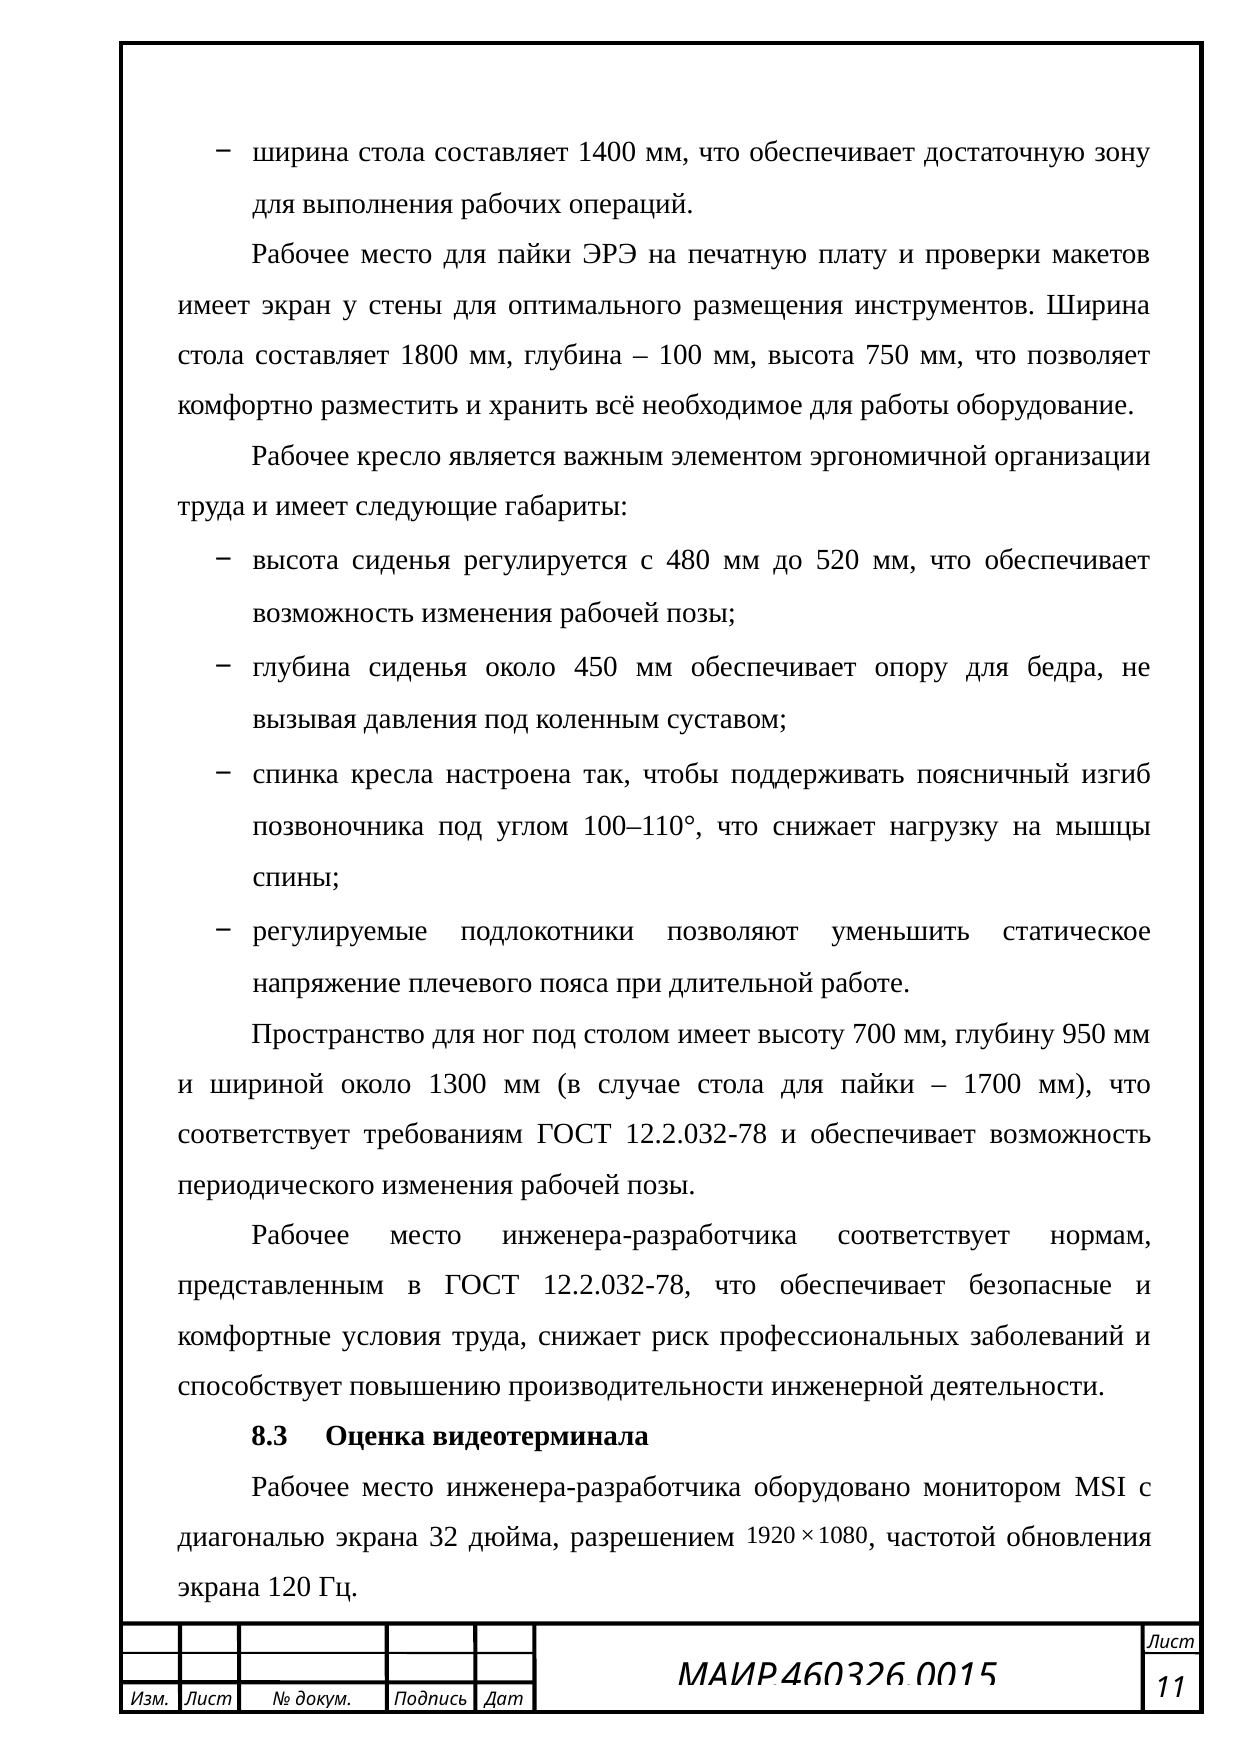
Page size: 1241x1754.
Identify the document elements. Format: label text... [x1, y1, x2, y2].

text Пространство для ног под столом имеет высоту 700 мм, глубину 950 мм и шириной около 1300 мм (в случае стола для пайки – 1700 мм), что соответствует требованиям ГОСТ 12.2.032‑78 и обеспечивает возможность периодического изменения рабочей позы. [177, 1016, 1152, 1200]
list спинка кресла настроена так, чтобы поддерживать поясничный изгиб позвоночника под углом 100–110°, что снижает нагрузку на мышцы спины; [215, 752, 1152, 892]
text Рабочее место инженера-разработчика оборудовано монитором MSI с диагональю экрана 32 дюйма, разрешением , частотой обновления экрана 120 Гц. [177, 1469, 1152, 1603]
list регулируемые подлокотники позволяют уменьшить статическое напряжение плечевого пояса при длительной работе. [215, 909, 1152, 999]
text Рабочее место инженера‑разработчика соответствует нормам, представленным в ГОСТ 12.2.032‑78, что обеспечивает безопасные и комфортные условия труда, снижает риск профессиональных заболеваний и способствует повышению производительности инженерной деятельности. [177, 1217, 1152, 1402]
subtitle 8.3 Оценка видеотерминала [177, 1418, 1152, 1452]
text Рабочее место для пайки ЭРЭ на печатную плату и проверки макетов имеет экран у стены для оптимального размещения инструментов. Ширина стола составляет 1800 мм, глубина – 100 мм, высота 750 мм, что позволяет комфортно разместить и хранить всё необходимое для работы оборудование. [177, 237, 1152, 421]
text Рабочее кресло является важным элементом эргономичной организации труда и имеет следующие габариты: [177, 438, 1152, 522]
list высота сиденья регулируется с 480 мм до 520 мм, что обеспечивает возможность изменения рабочей позы; [215, 538, 1152, 628]
list глубина сиденья около 450 мм обеспечивает опору для бедра, не вызывая давления под коленным суставом; [215, 645, 1152, 735]
list ширина стола составляет 1400 мм, что обеспечивает достаточную зону для выполнения рабочих операций. [215, 130, 1152, 220]
